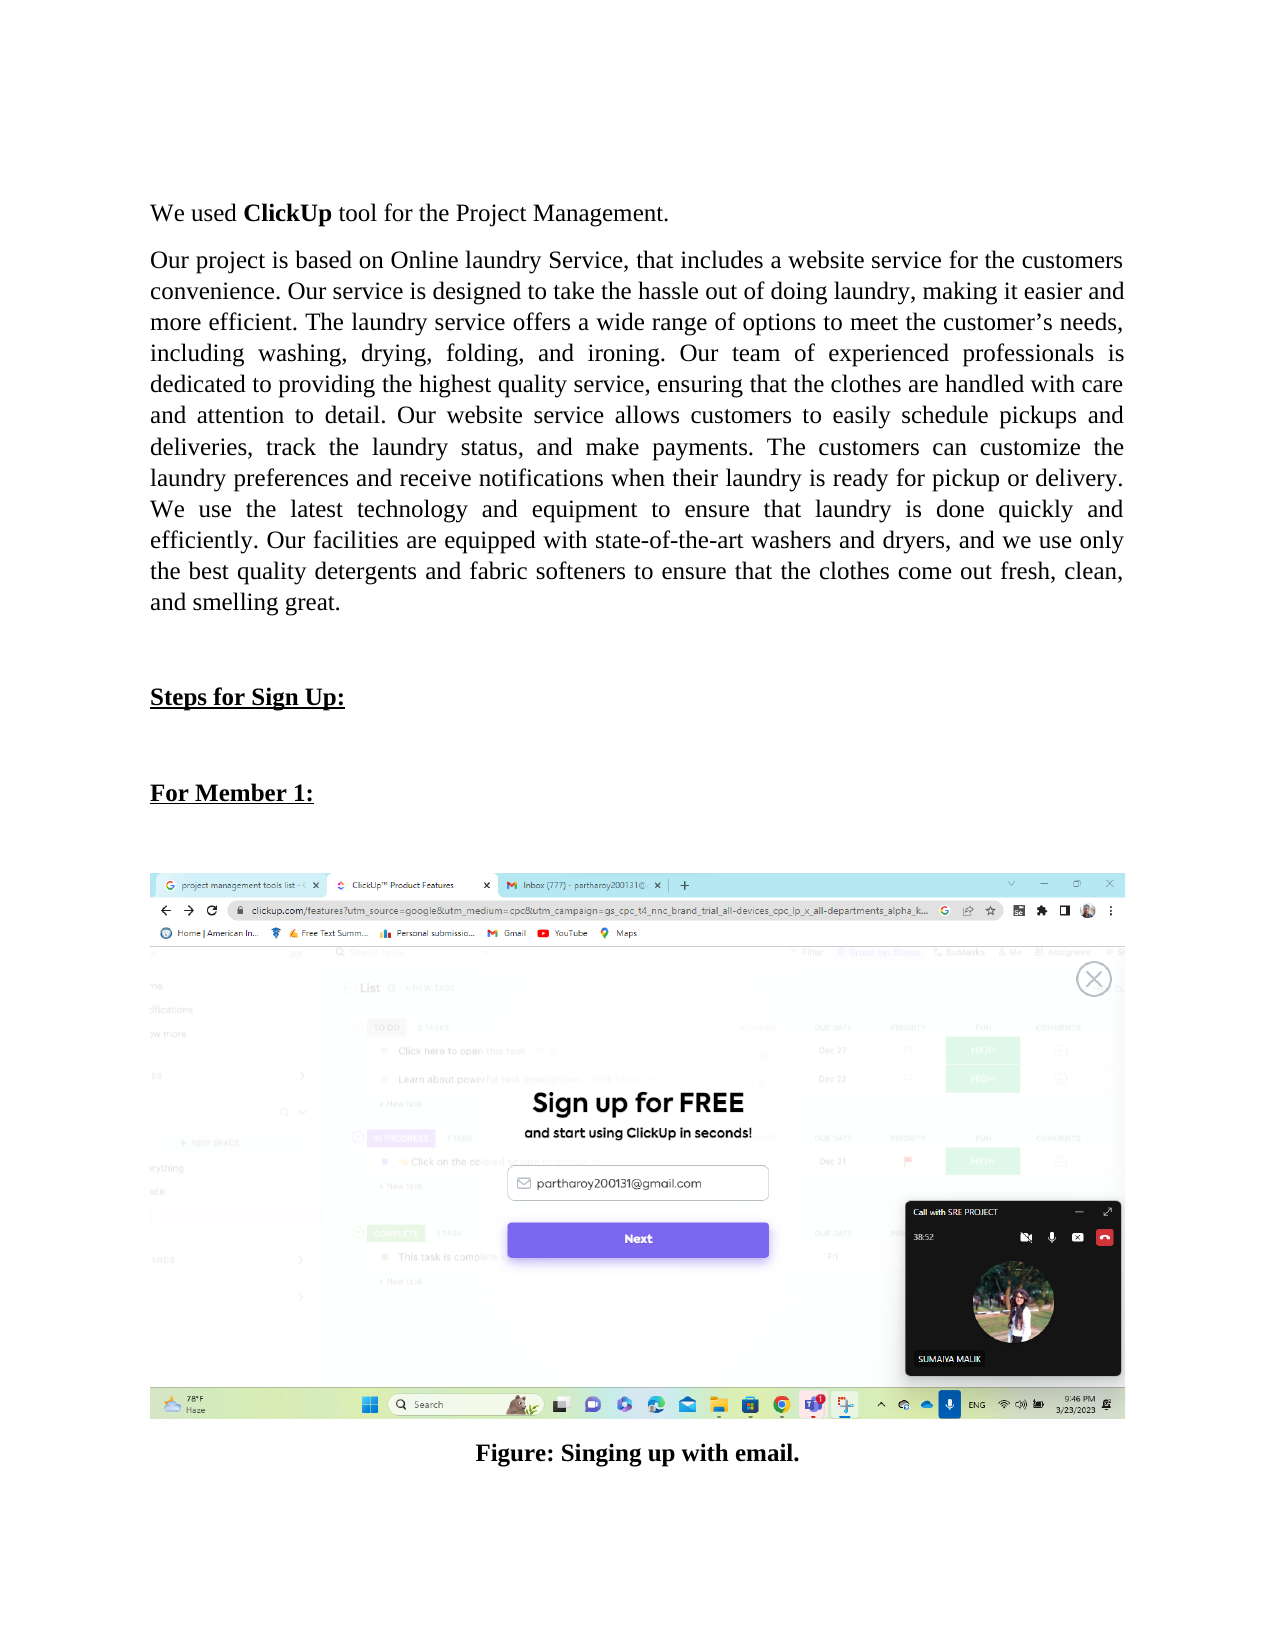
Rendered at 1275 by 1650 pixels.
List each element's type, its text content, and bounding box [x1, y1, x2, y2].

text We used ClickUp tool for the Project Management. [150, 198, 1125, 226]
picture [150, 873, 1125, 1419]
text Steps for Sign Up: [150, 682, 1125, 711]
text For Member 1: [150, 778, 1125, 806]
text Our project is based on Online laundry Service, that includes a website service for the customers convenience. Our service is designed to take the hassle out of doing laundry, making it easier and more efficient. The laundry service offers a wide range of options to meet the customer’s needs, including washing, drying, folding, and ironing. Our team of experienced professionals is dedicated to providing the highest quality service, ensuring that the clothes are handled with care and attention to detail. Our website service allows customers to easily schedule pickups and deliveries, track the laundry status, and make payments. The customers can customize the laundry preferences and receive notifications when their laundry is ready for pickup or delivery. We use the latest technology and equipment to ensure that laundry is done quickly and efficiently. Our facilities are equipped with state-of-the-art washers and dryers, and we use only the best quality detergents and fabric softeners to ensure that the clothes come out fresh, clean, and smelling great. [150, 245, 1125, 616]
text Figure: Singing up with email. [150, 1438, 1125, 1466]
